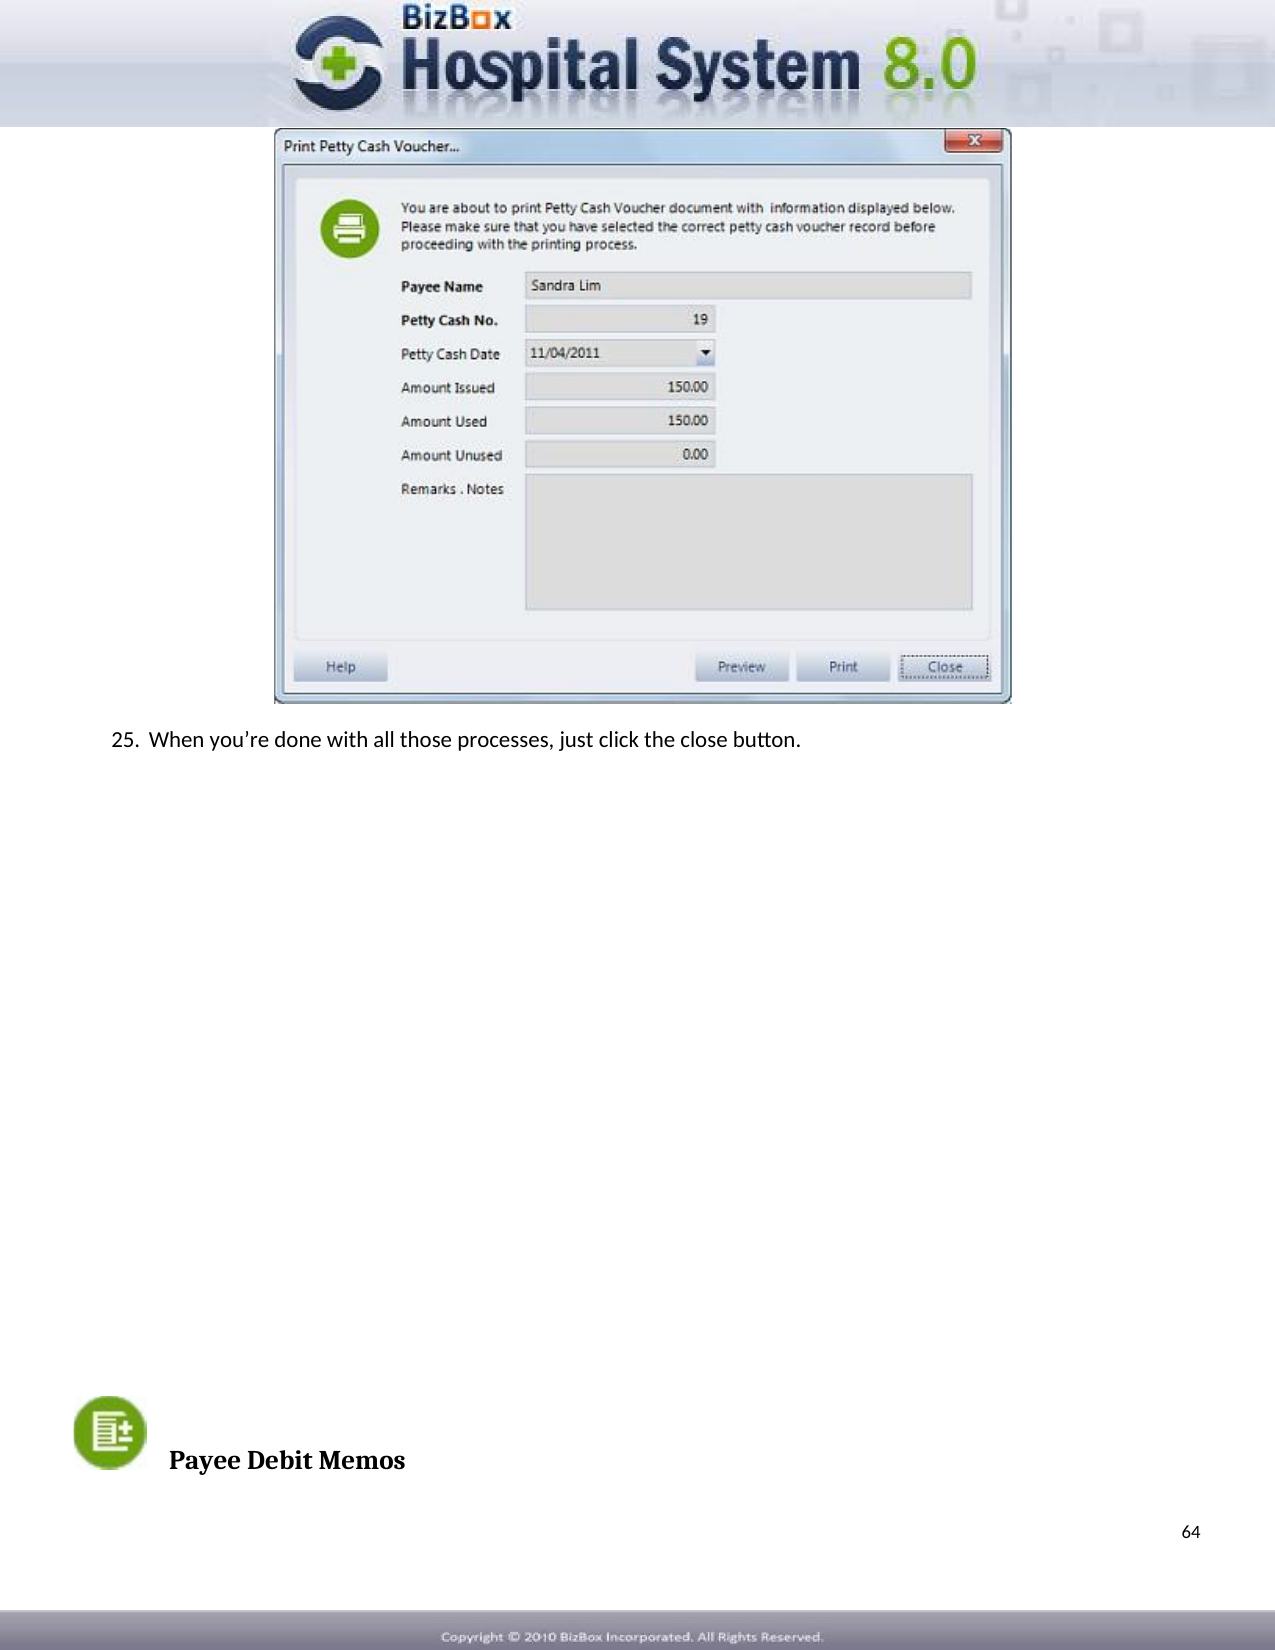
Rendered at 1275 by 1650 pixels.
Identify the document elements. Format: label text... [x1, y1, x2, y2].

picture [73, 1396, 147, 1470]
picture [0, 1609, 1275, 1650]
list When you’re done with all those processes, just click the close button. [111, 726, 1201, 754]
subtitle Payee Debit Memos [73, 1396, 1201, 1476]
picture [0, 0, 1275, 127]
picture [274, 128, 1012, 704]
